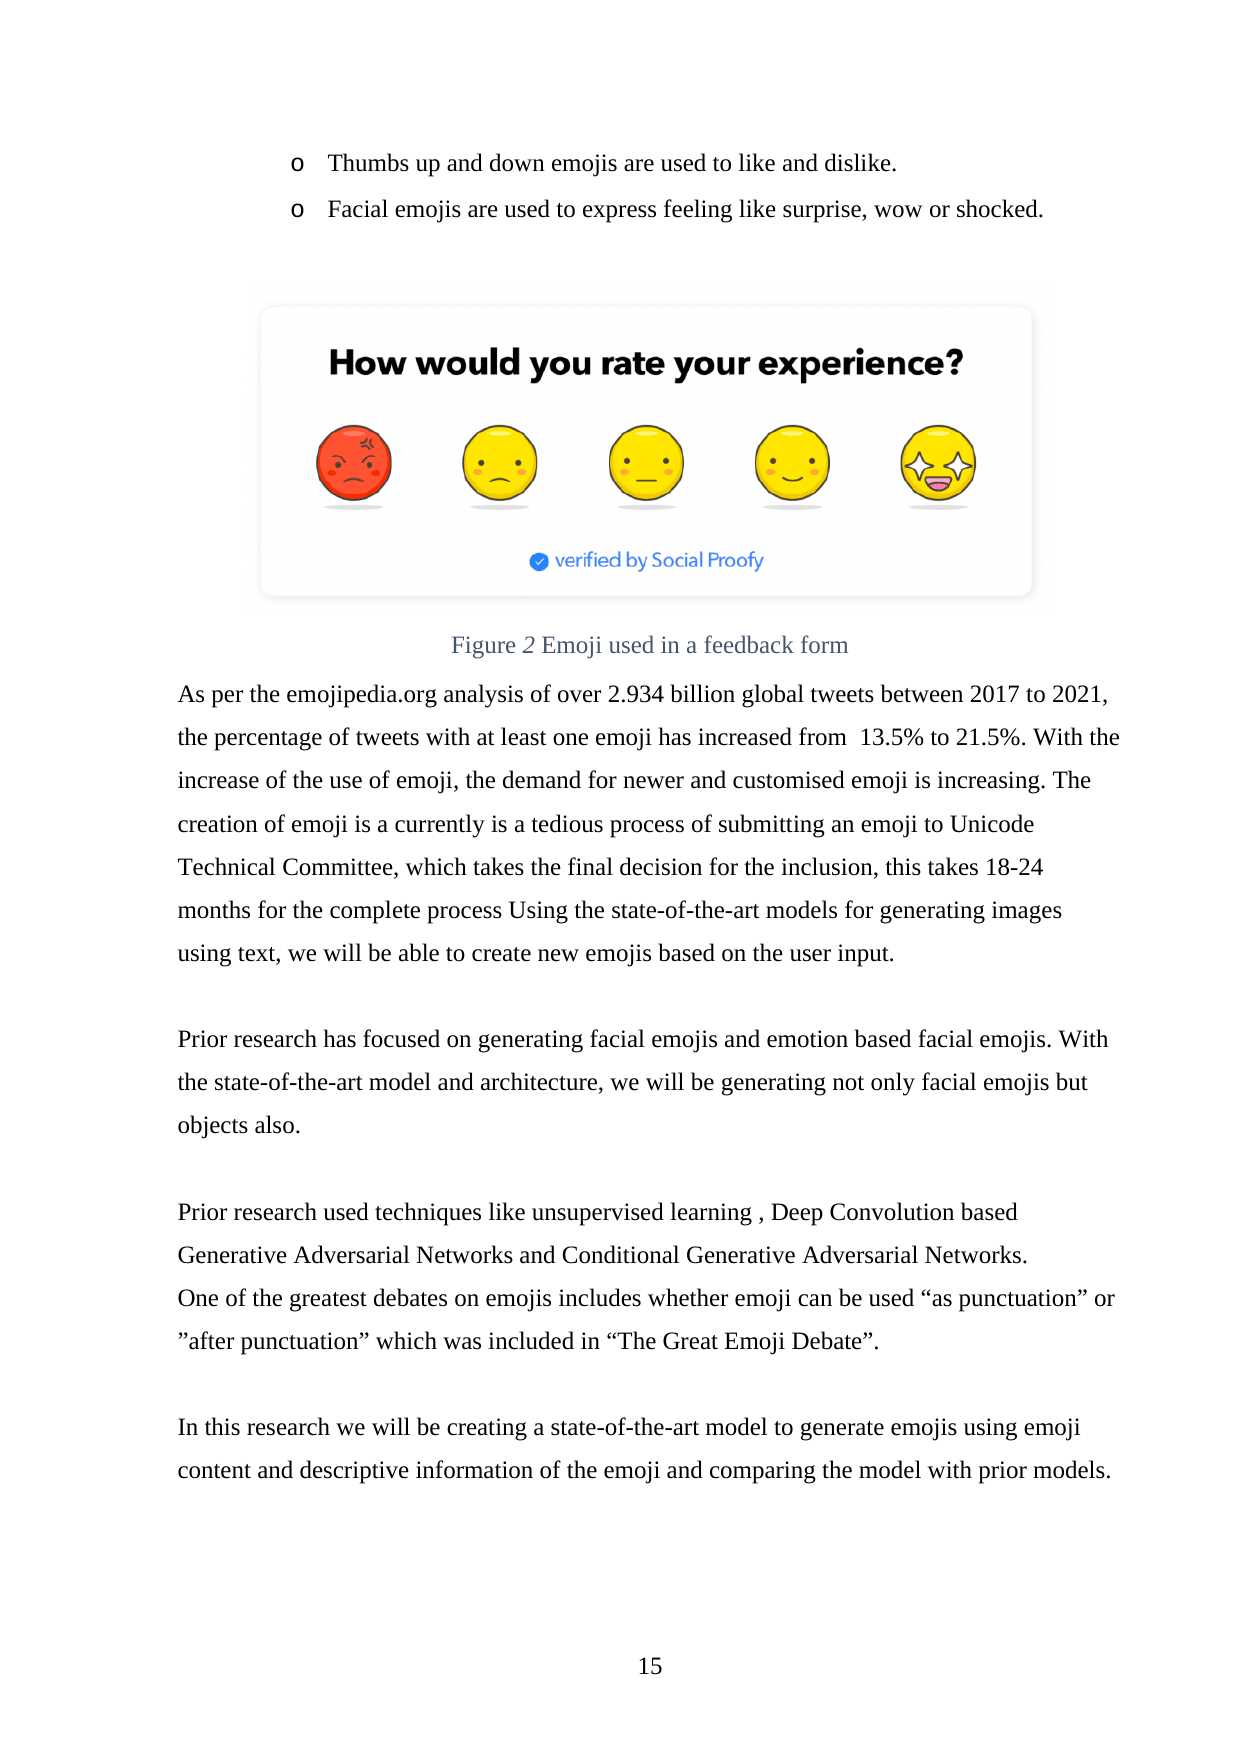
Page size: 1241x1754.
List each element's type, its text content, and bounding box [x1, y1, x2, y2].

text One of the greatest debates on emojis includes whether emoji can be used “as punctuation” or ”after punctuation” which was included in “The Great Emoji Debate”. [177, 1283, 1122, 1355]
text As per the emojipedia.org analysis of over 2.934 billion global tweets between 2017 to 2021, the percentage of tweets with at least one emoji has increased from 13.5% to 21.5%. With the increase of the use of emoji, the demand for newer and customised emoji is increasing. The creation of emoji is a currently is a tedious process of submitting an emoji to Unicode Technical Committee, which takes the final decision for the inclusion, this takes 18-24 months for the complete process Using the state-of-the-art models for generating images using text, we will be able to create new emojis based on the user input. [177, 679, 1122, 967]
text Prior research has focused on generating facial emojis and emotion based facial emojis. With the state-of-the-art model and architecture, we will be generating not only facial emojis but objects also. [177, 1024, 1122, 1139]
picture [246, 283, 1053, 616]
text In this research we will be creating a state-of-the-art model to generate emojis using emoji content and descriptive information of the emoji and comparing the model with prior models. [177, 1412, 1122, 1484]
text Prior research used techniques like unsupervised learning , Deep Convolution based Generative Adversarial Networks and Conditional Generative Adversarial Networks. [177, 1197, 1122, 1269]
text Figure 2 Emoji used in a feedback form [177, 630, 1122, 658]
list Facial emojis are used to express feeling like surprise, wow or shocked. [290, 194, 1122, 225]
list Thumbs up and down emojis are used to like and dislike. [290, 148, 1122, 178]
